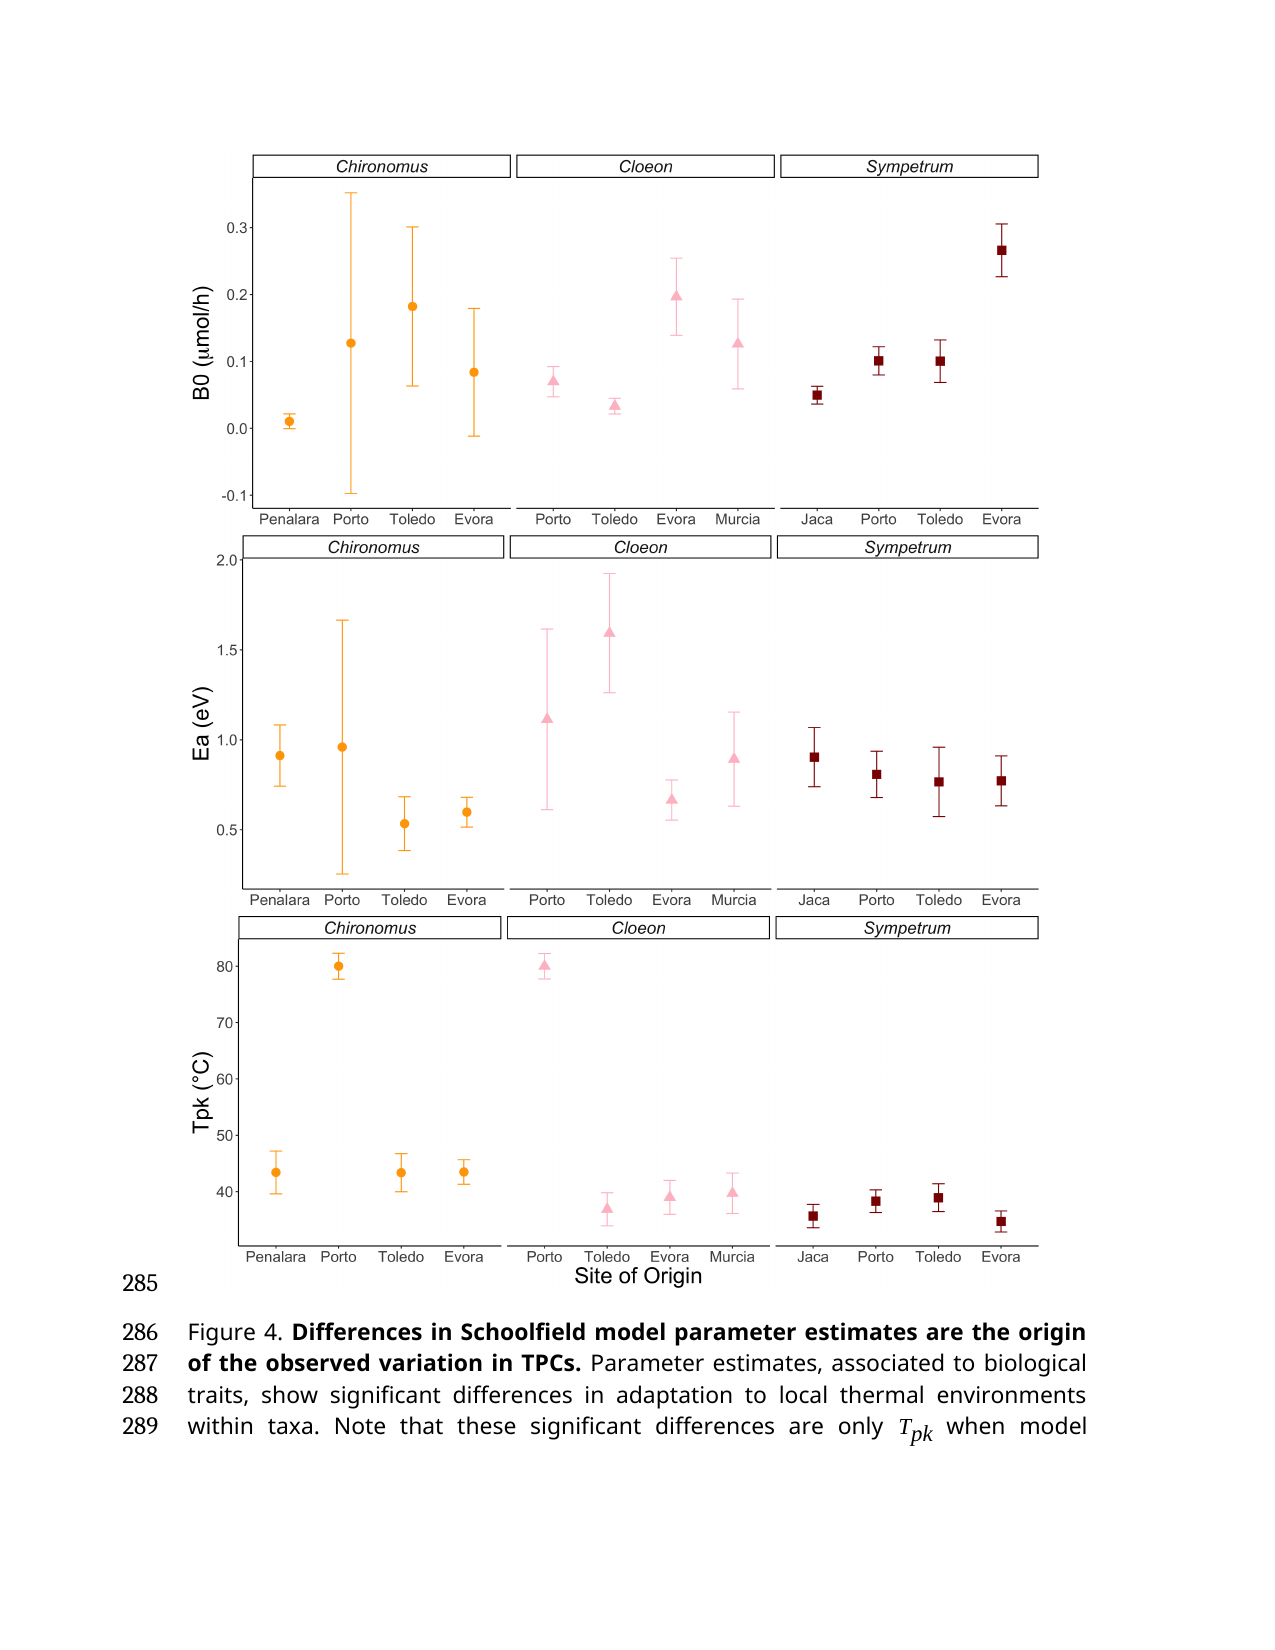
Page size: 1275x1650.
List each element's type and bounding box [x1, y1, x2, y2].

picture [187, 150, 1044, 1291]
text [187, 1316, 1087, 1446]
